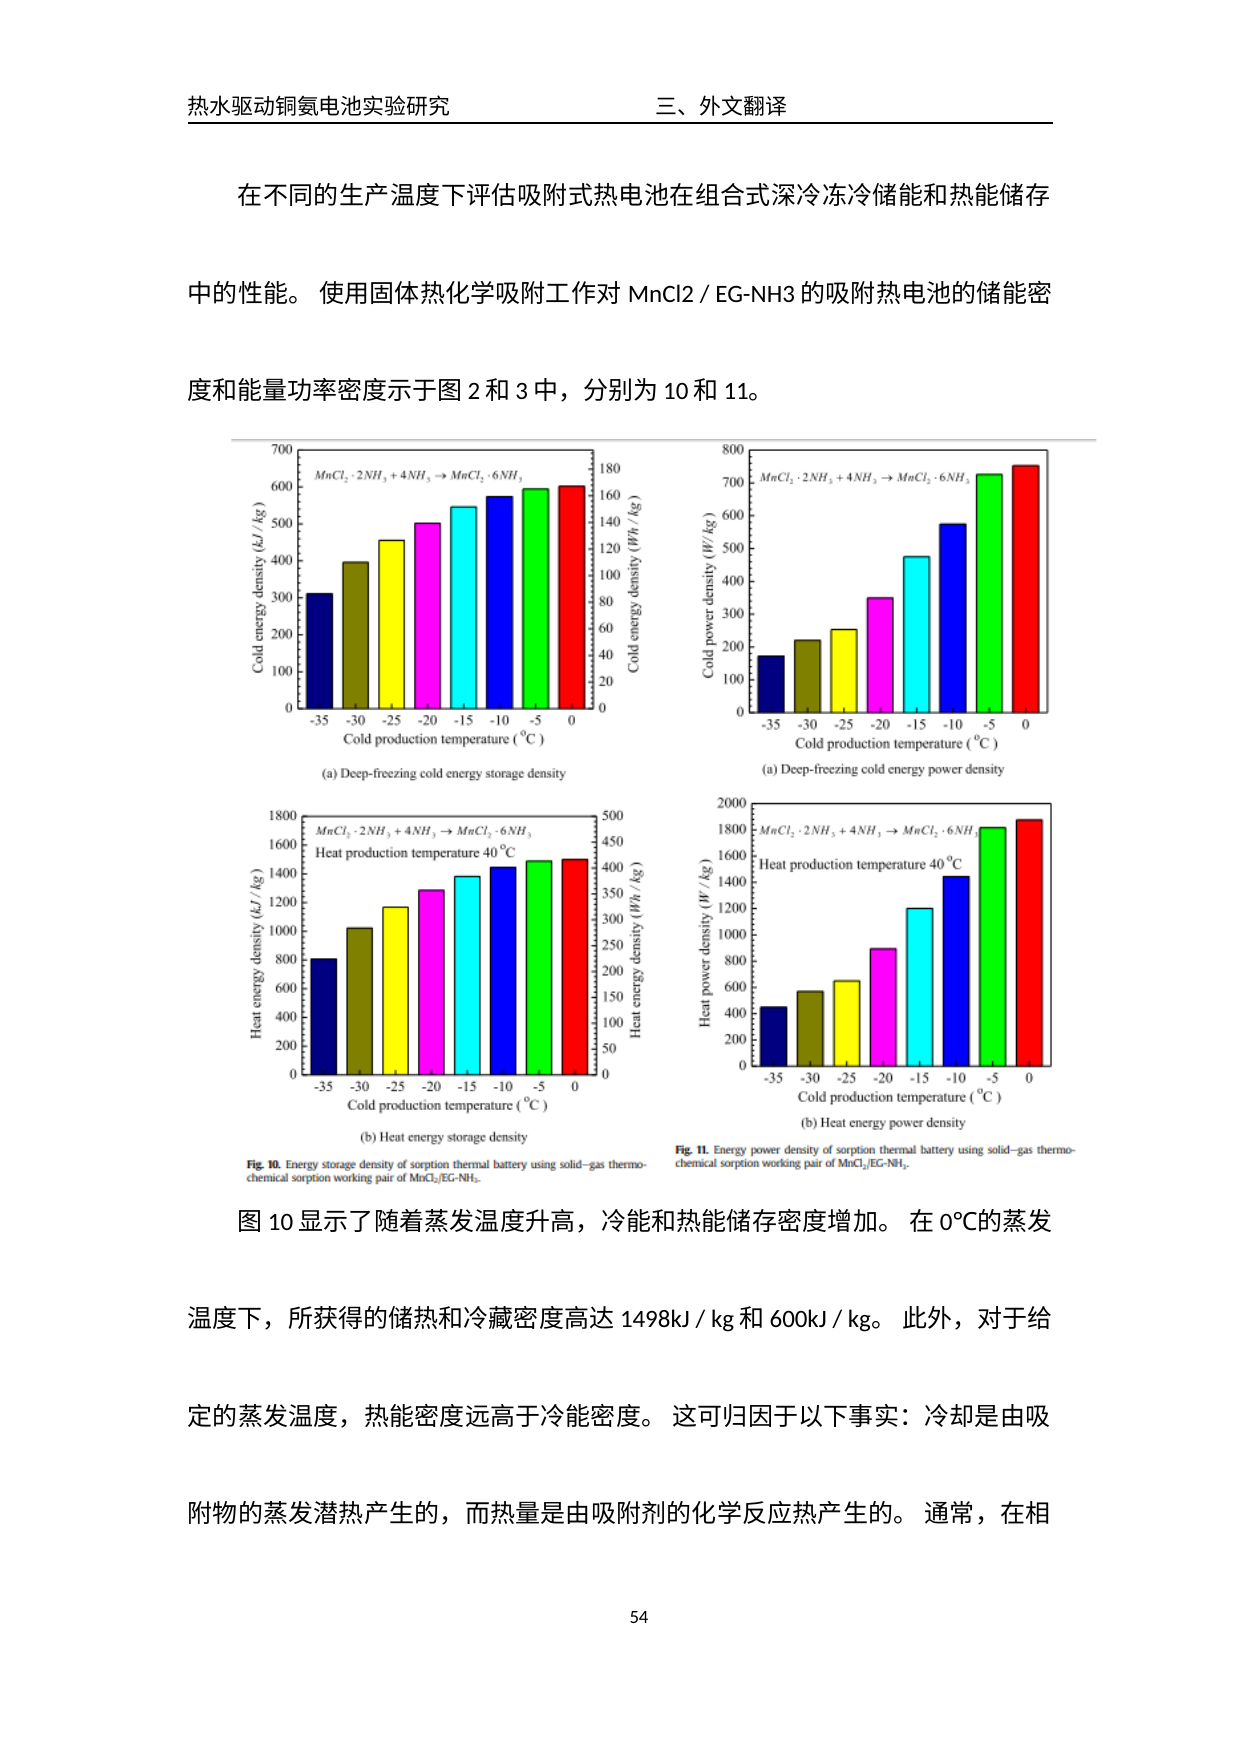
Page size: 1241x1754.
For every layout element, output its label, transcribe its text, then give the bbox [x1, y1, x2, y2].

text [187, 1187, 1053, 1544]
text 在不同的生产温度下评估吸附式热电池在组合式深冷冻冷储能和热能储存中的性能。 使用固体热化学吸附工作对MnCl2 / EG-NH3的吸附热电池的储能密度和能量功率密度示于图2和3中，分别为10和11。 [187, 161, 1053, 421]
picture [231, 439, 1097, 1187]
